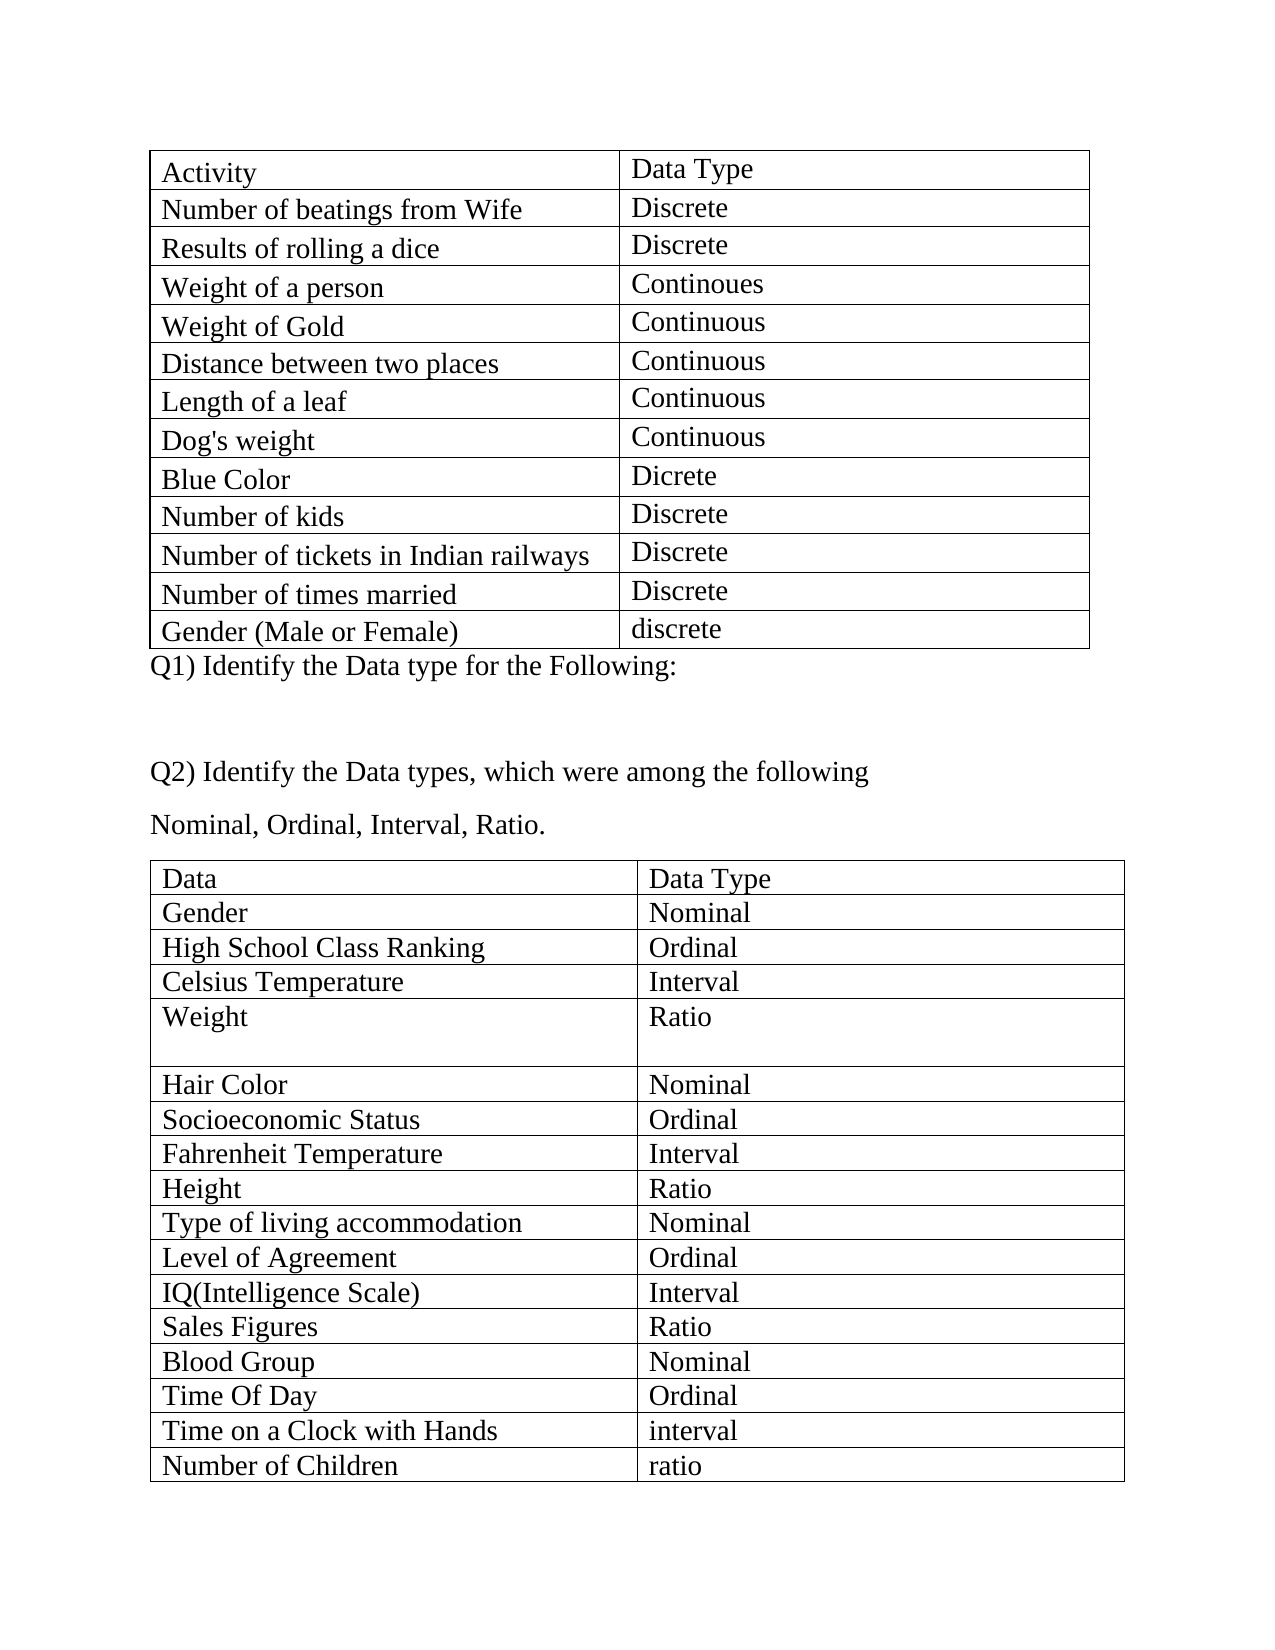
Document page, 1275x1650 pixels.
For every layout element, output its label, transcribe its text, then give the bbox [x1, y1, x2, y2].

table_cell Nominal [638, 1067, 1124, 1101]
table_cell Number of tickets in Indian railways [151, 534, 619, 572]
table_cell Number of Children [151, 1448, 637, 1481]
table_cell Number of beatings from Wife [151, 190, 619, 226]
table_cell Time on a Clock with Hands [151, 1413, 637, 1447]
table_cell Interval [638, 1275, 1124, 1308]
table_header Data Type [638, 861, 1124, 894]
table_cell Length of a leaf [151, 380, 619, 418]
table_cell Interval [638, 1136, 1124, 1170]
table_cell Number of kids [151, 497, 619, 533]
table_cell Nominal [638, 895, 1124, 929]
table_cell Gender [151, 895, 637, 929]
text Nominal, Ordinal, Interval, Ratio. [150, 807, 1125, 841]
table_cell Weight of a person [151, 266, 619, 303]
table_cell Discrete [620, 497, 1089, 533]
text Q2) Identify the Data types, which were among the following [150, 754, 1125, 788]
table_cell Continuous [620, 380, 1089, 418]
table_cell Gender (Male or Female) [151, 611, 619, 647]
table_cell Continuous [620, 305, 1089, 342]
table_cell Continuous [620, 343, 1089, 379]
table_cell Ordinal [638, 1240, 1124, 1274]
table_cell Number of times married [151, 573, 619, 610]
table_cell Hair Color [151, 1067, 637, 1101]
table_cell Level of Agreement [151, 1240, 637, 1274]
table_cell Ratio [638, 1171, 1124, 1204]
table_cell Continoues [620, 266, 1089, 303]
table_cell Sales Figures [151, 1309, 637, 1343]
table_cell Socioeconomic Status [151, 1102, 637, 1135]
table_cell Time Of Day [151, 1379, 637, 1412]
table_cell High School Class Ranking [151, 930, 637, 963]
table_header Activity [151, 151, 619, 189]
table_cell interval [638, 1413, 1124, 1447]
table_cell Ratio [638, 999, 1124, 1066]
table_cell Nominal [638, 1344, 1124, 1377]
table_cell Dicrete [620, 458, 1089, 496]
table_cell Celsius Temperature [151, 965, 637, 998]
table_cell Weight of Gold [151, 305, 619, 342]
table_cell Ordinal [638, 1102, 1124, 1135]
table_cell Discrete [620, 534, 1089, 572]
table_cell Ordinal [638, 930, 1124, 963]
table_cell Results of rolling a dice [151, 227, 619, 265]
table_cell Discrete [620, 227, 1089, 265]
table_cell Discrete [620, 190, 1089, 226]
text Q1) Identify the Data type for the Following: [150, 648, 1125, 682]
table_cell Blue Color [151, 458, 619, 496]
table_cell Fahrenheit Temperature [151, 1136, 637, 1170]
table_cell Distance between two places [151, 343, 619, 379]
table_cell Ordinal [638, 1379, 1124, 1412]
table_cell Dog's weight [151, 419, 619, 457]
table_cell ratio [638, 1448, 1124, 1481]
table_cell Type of living accommodation [151, 1206, 637, 1239]
table_cell discrete [620, 611, 1089, 647]
table_cell Blood Group [151, 1344, 637, 1377]
table_cell Discrete [620, 573, 1089, 610]
table_cell IQ(Intelligence Scale) [151, 1275, 637, 1308]
table_cell Continuous [620, 419, 1089, 457]
table_cell Interval [638, 965, 1124, 998]
table_cell Weight [151, 999, 637, 1066]
table_header Data [151, 861, 637, 894]
table_header Data Type [620, 151, 1089, 189]
table_cell Ratio [638, 1309, 1124, 1343]
table_cell Height [151, 1171, 637, 1204]
table_cell Nominal [638, 1206, 1124, 1239]
